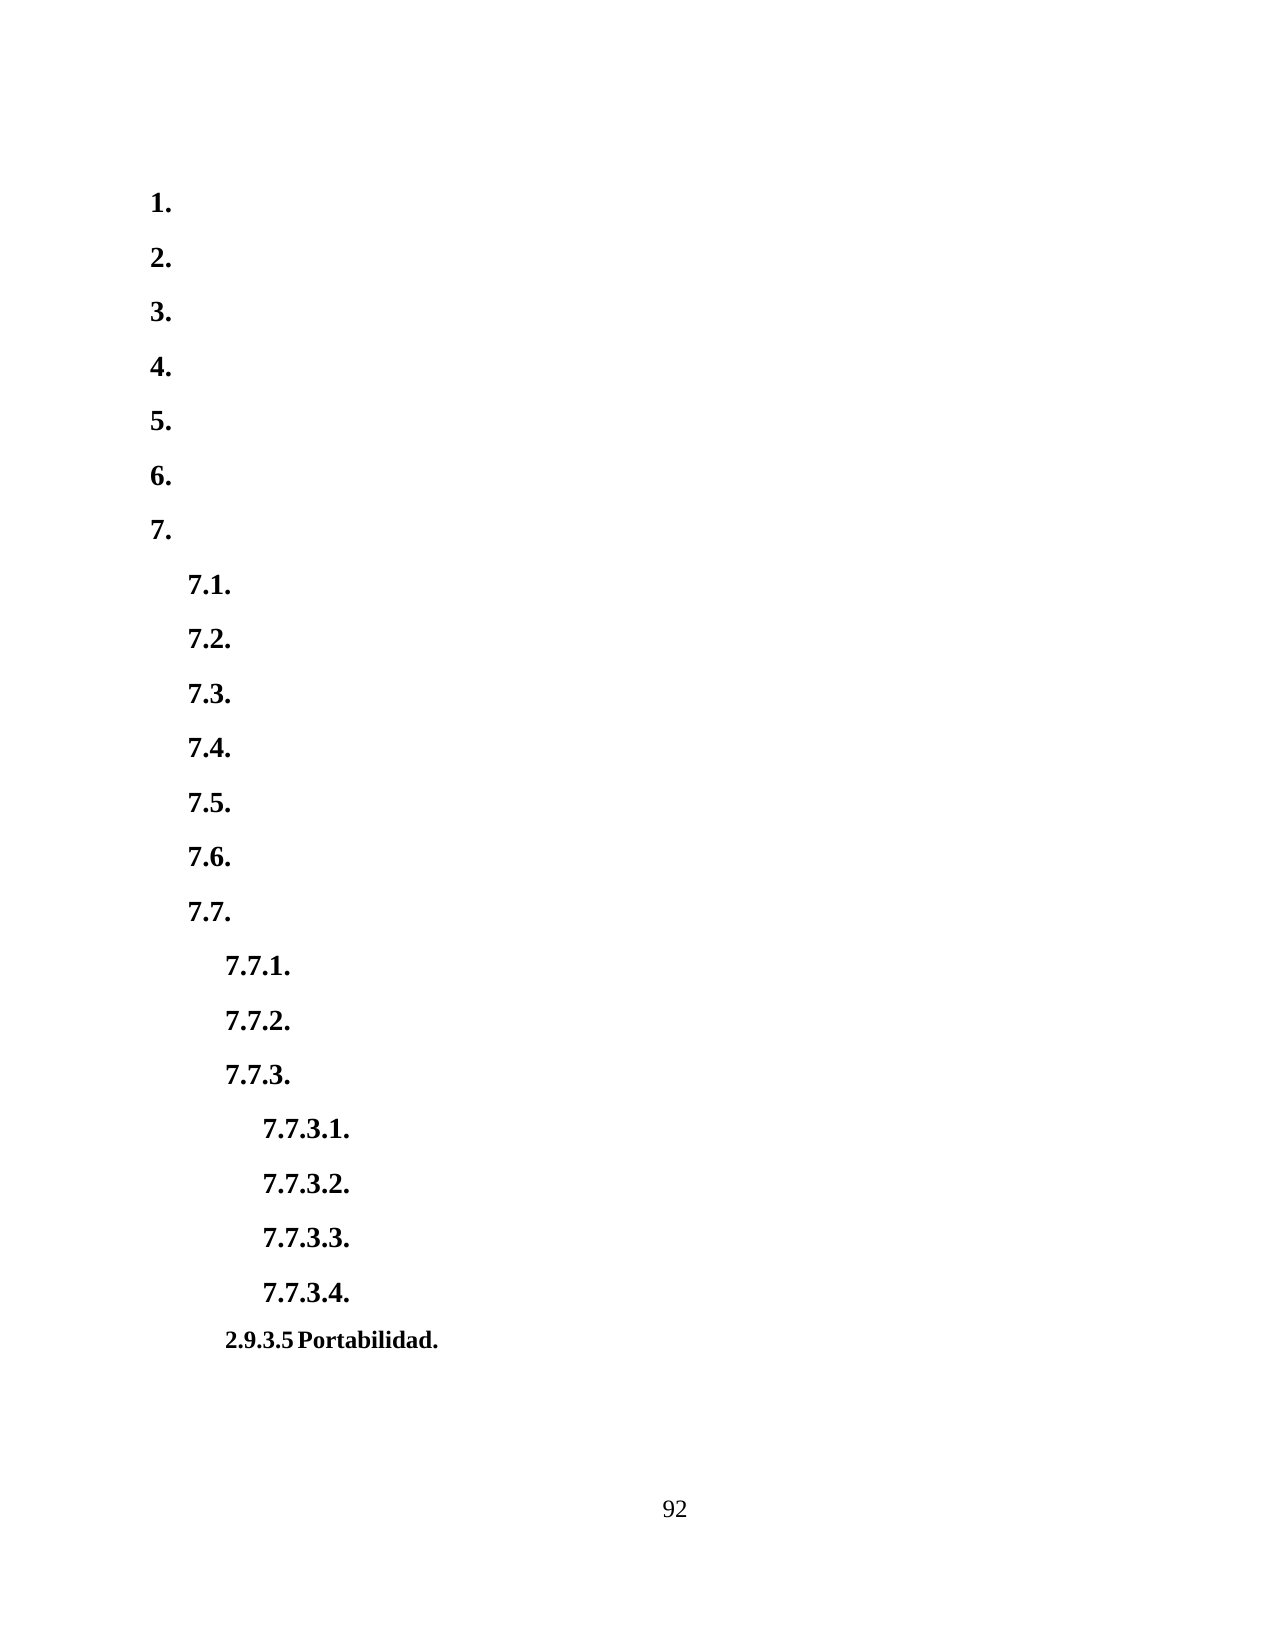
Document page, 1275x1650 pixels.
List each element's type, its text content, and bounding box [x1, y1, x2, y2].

subtitle Portabilidad. [150, 1325, 1125, 1354]
